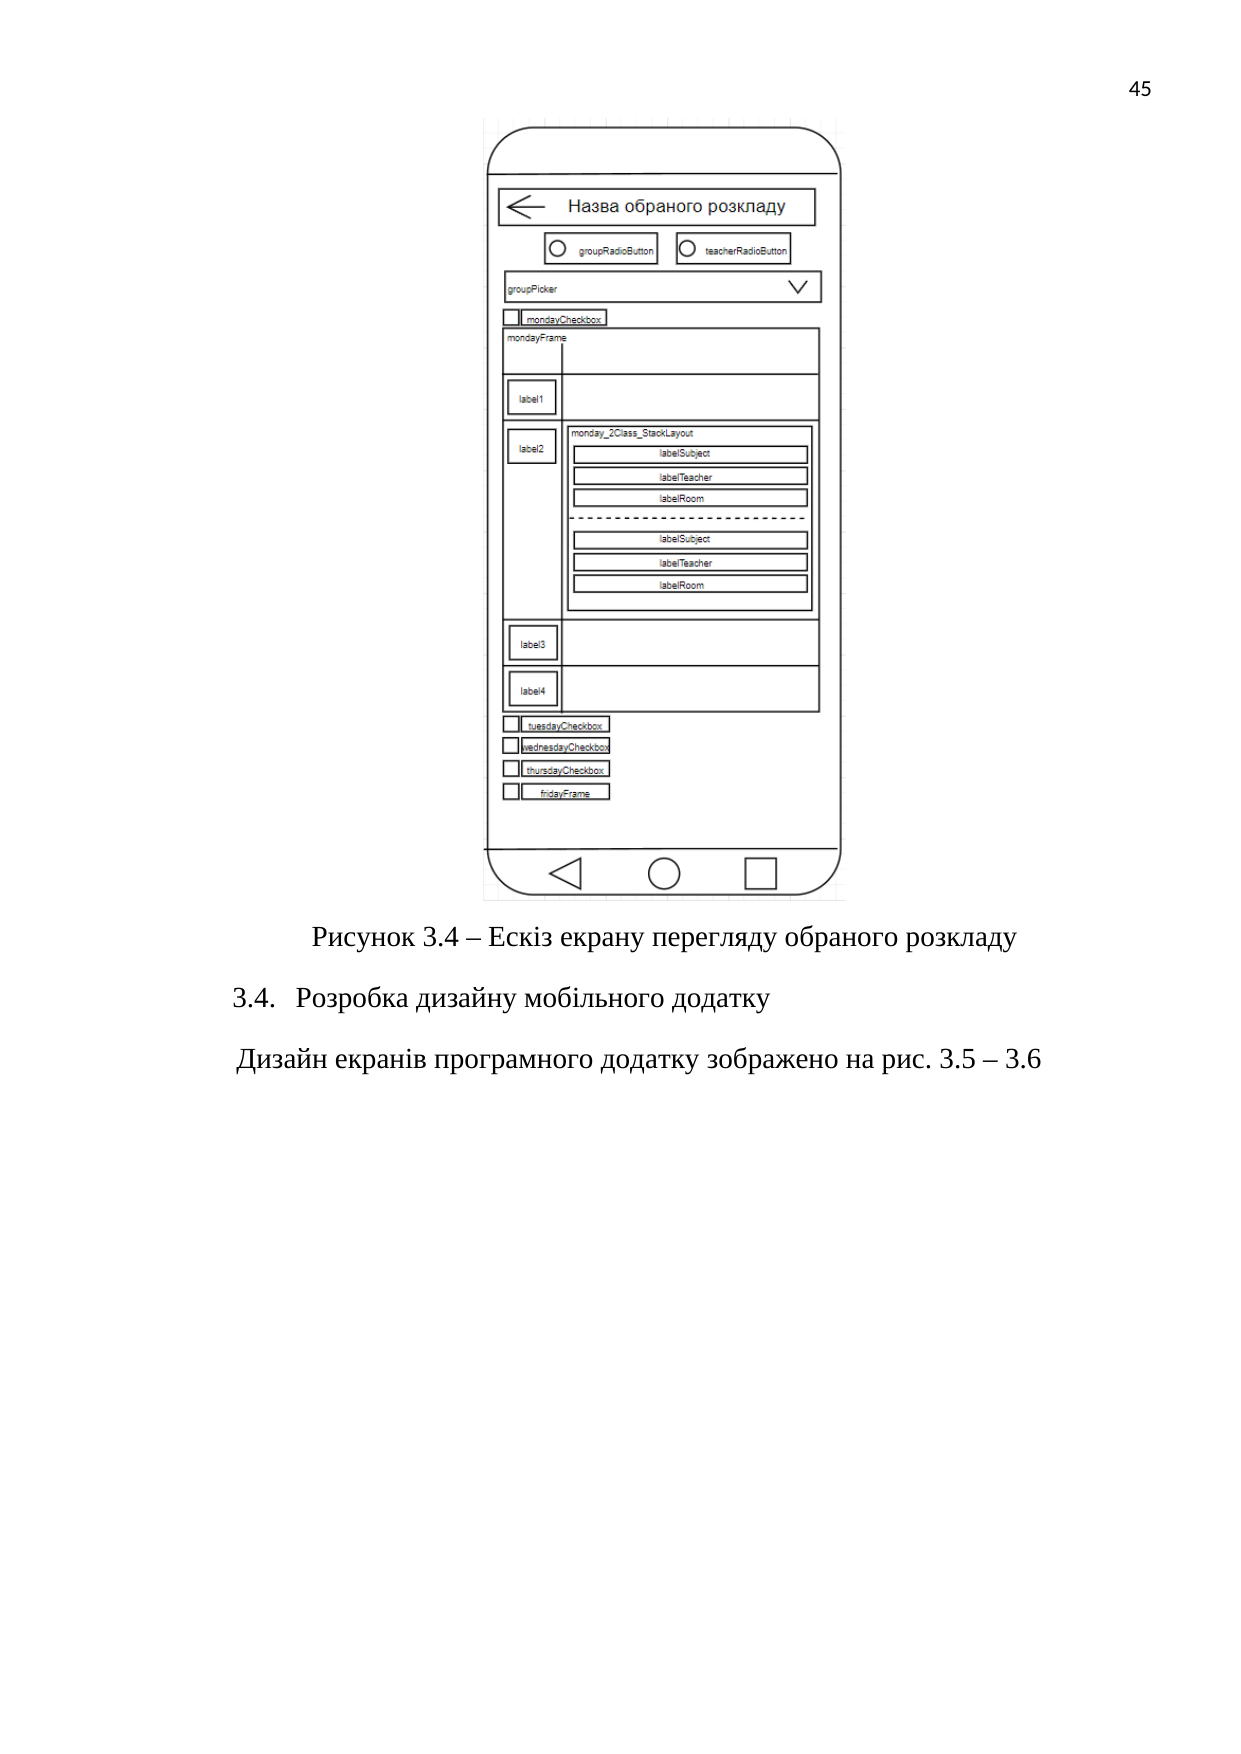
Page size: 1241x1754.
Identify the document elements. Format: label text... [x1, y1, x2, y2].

picture [483, 118, 846, 901]
text Дизайн екранів програмного додатку зображено на рис. 3.5 – 3.6 [236, 1041, 1152, 1075]
subtitle Розробка дизайну мобільного додатку [254, 980, 1152, 1014]
text Рисунок 3.4 – Ескіз екрану перегляду обраного розкладу [177, 919, 1152, 952]
